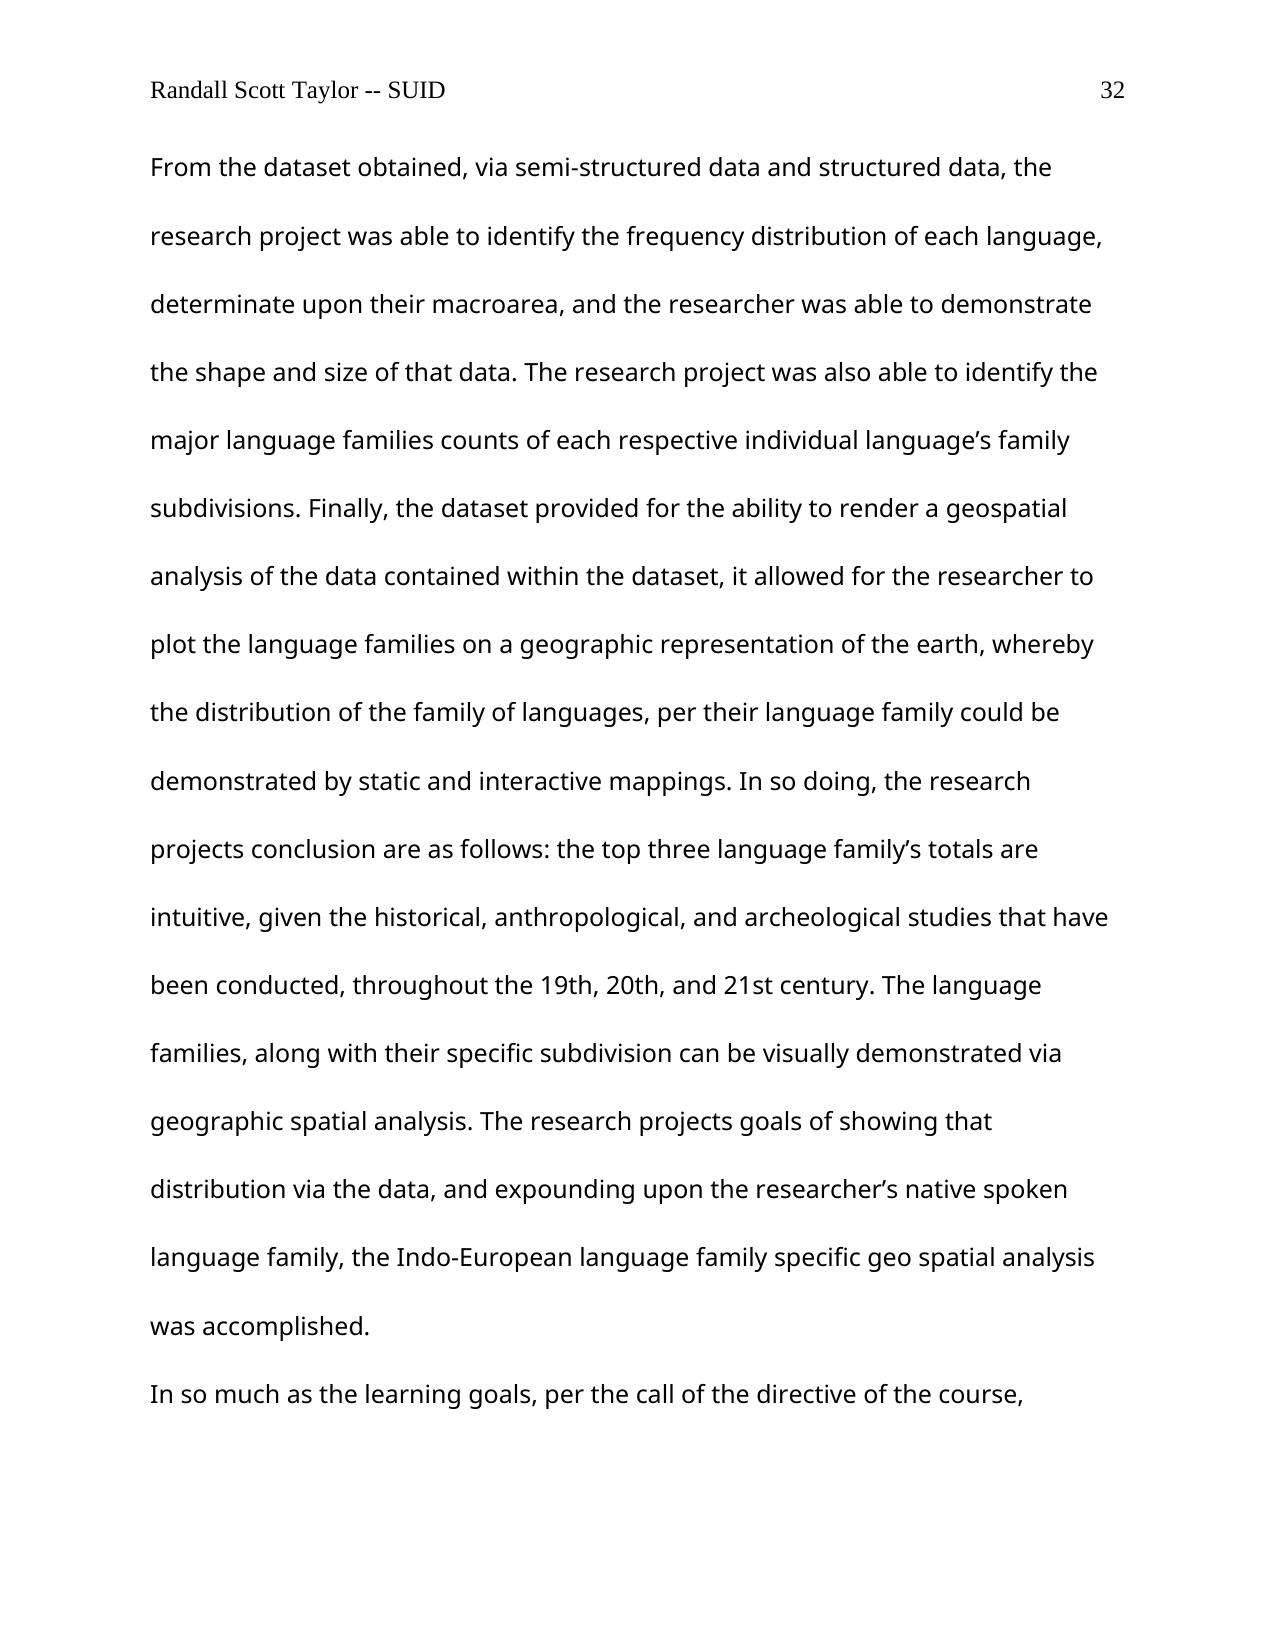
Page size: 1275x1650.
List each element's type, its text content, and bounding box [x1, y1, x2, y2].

text From the dataset obtained, via semi-structured data and structured data, the research project was able to identify the frequency distribution of each language, determinate upon their macroarea, and the researcher was able to demonstrate the shape and size of that data. The research project was also able to identify the major language families counts of each respective individual language’s family subdivisions. Finally, the dataset provided for the ability to render a geospatial analysis of the data contained within the dataset, it allowed for the researcher to plot the language families on a geographic representation of the earth, whereby the distribution of the family of languages, per their language family could be demonstrated by static and interactive mappings. In so doing, the research projects conclusion are as follows: the top three language family’s totals are intuitive, given the historical, anthropological, and archeological studies that have been conducted, throughout the 19th, 20th, and 21st century. The language families, along with their specific subdivision can be visually demonstrated via geographic spatial analysis. The research projects goals of showing that distribution via the data, and expounding upon the researcher’s native spoken language family, the Indo-European language family specific geo spatial analysis was accomplished. In so much as the learning goals, per the call of the directive of the course, [150, 150, 1125, 1410]
